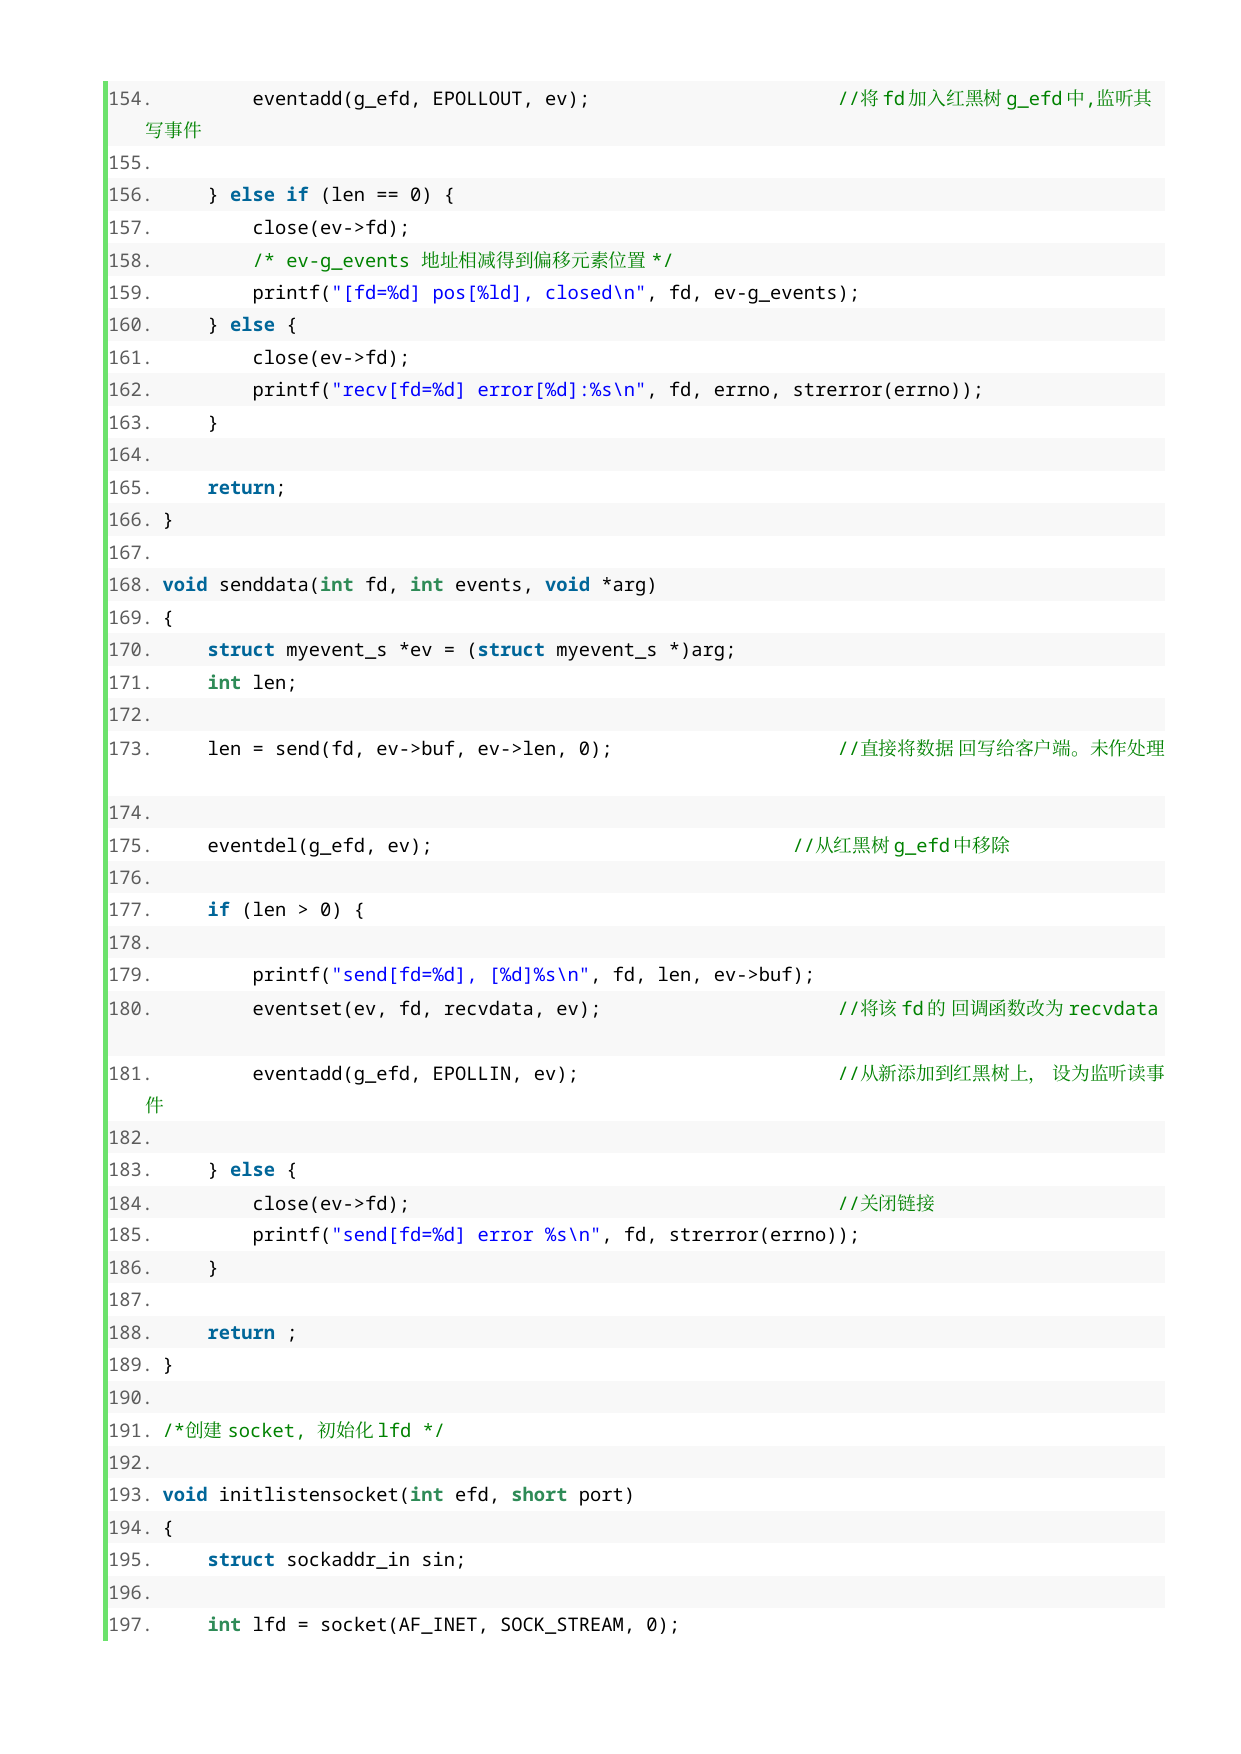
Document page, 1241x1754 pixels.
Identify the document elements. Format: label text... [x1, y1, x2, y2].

list eventdel(g_efd, ev); //从红黑树g_efd中移除 [108, 828, 1165, 861]
list eventadd(g_efd, EPOLLOUT, ev); //将fd加入红黑树g_efd中,监听其写事件 [108, 81, 1165, 146]
list eventset(ev, fd, recvdata, ev); //将该fd的 回调函数改为 recvdata [108, 991, 1165, 1056]
list { [108, 1511, 1165, 1543]
list } else { [108, 308, 1165, 341]
list } else { [108, 1153, 1165, 1186]
list struct myevent_s *ev = (struct myevent_s *)arg; [108, 633, 1165, 666]
list struct sockaddr_in sin; [108, 1543, 1165, 1576]
list } else if (len == 0) { [108, 178, 1165, 211]
list int lfd = socket(AF_INET, SOCK_STREAM, 0); [108, 1608, 1165, 1641]
list close(ev->fd); [108, 341, 1165, 373]
list } [108, 406, 1165, 438]
list if (len > 0) { [108, 893, 1165, 926]
list } [108, 1348, 1165, 1381]
list printf("recv[fd=%d] error[%d]:%s\n", fd, errno, strerror(errno)); [108, 373, 1165, 406]
list } [108, 503, 1165, 536]
list len = send(fd, ev->buf, ev->len, 0); //直接将数据 回写给客户端。未作处理 [108, 731, 1165, 796]
list { [108, 601, 1165, 633]
list void senddata(int fd, int events, void *arg) [108, 568, 1165, 601]
list int len; [108, 666, 1165, 698]
list } [108, 1251, 1165, 1283]
list printf("send[fd=%d], [%d]%s\n", fd, len, ev->buf); [108, 958, 1165, 991]
list return ; [108, 1316, 1165, 1348]
list eventadd(g_efd, EPOLLIN, ev); //从新添加到红黑树上， 设为监听读事件 [108, 1056, 1165, 1121]
list printf("[fd=%d] pos[%ld], closed\n", fd, ev-g_events); [108, 276, 1165, 308]
list printf("send[fd=%d] error %s\n", fd, strerror(errno)); [108, 1218, 1165, 1251]
list close(ev->fd); //关闭链接 [108, 1186, 1165, 1218]
list close(ev->fd); [108, 211, 1165, 243]
list return; [108, 471, 1165, 503]
list /*创建 socket, 初始化lfd */ [108, 1413, 1165, 1446]
list /* ev-g_events 地址相减得到偏移元素位置 */ [108, 243, 1165, 276]
list void initlistensocket(int efd, short port) [108, 1478, 1165, 1511]
